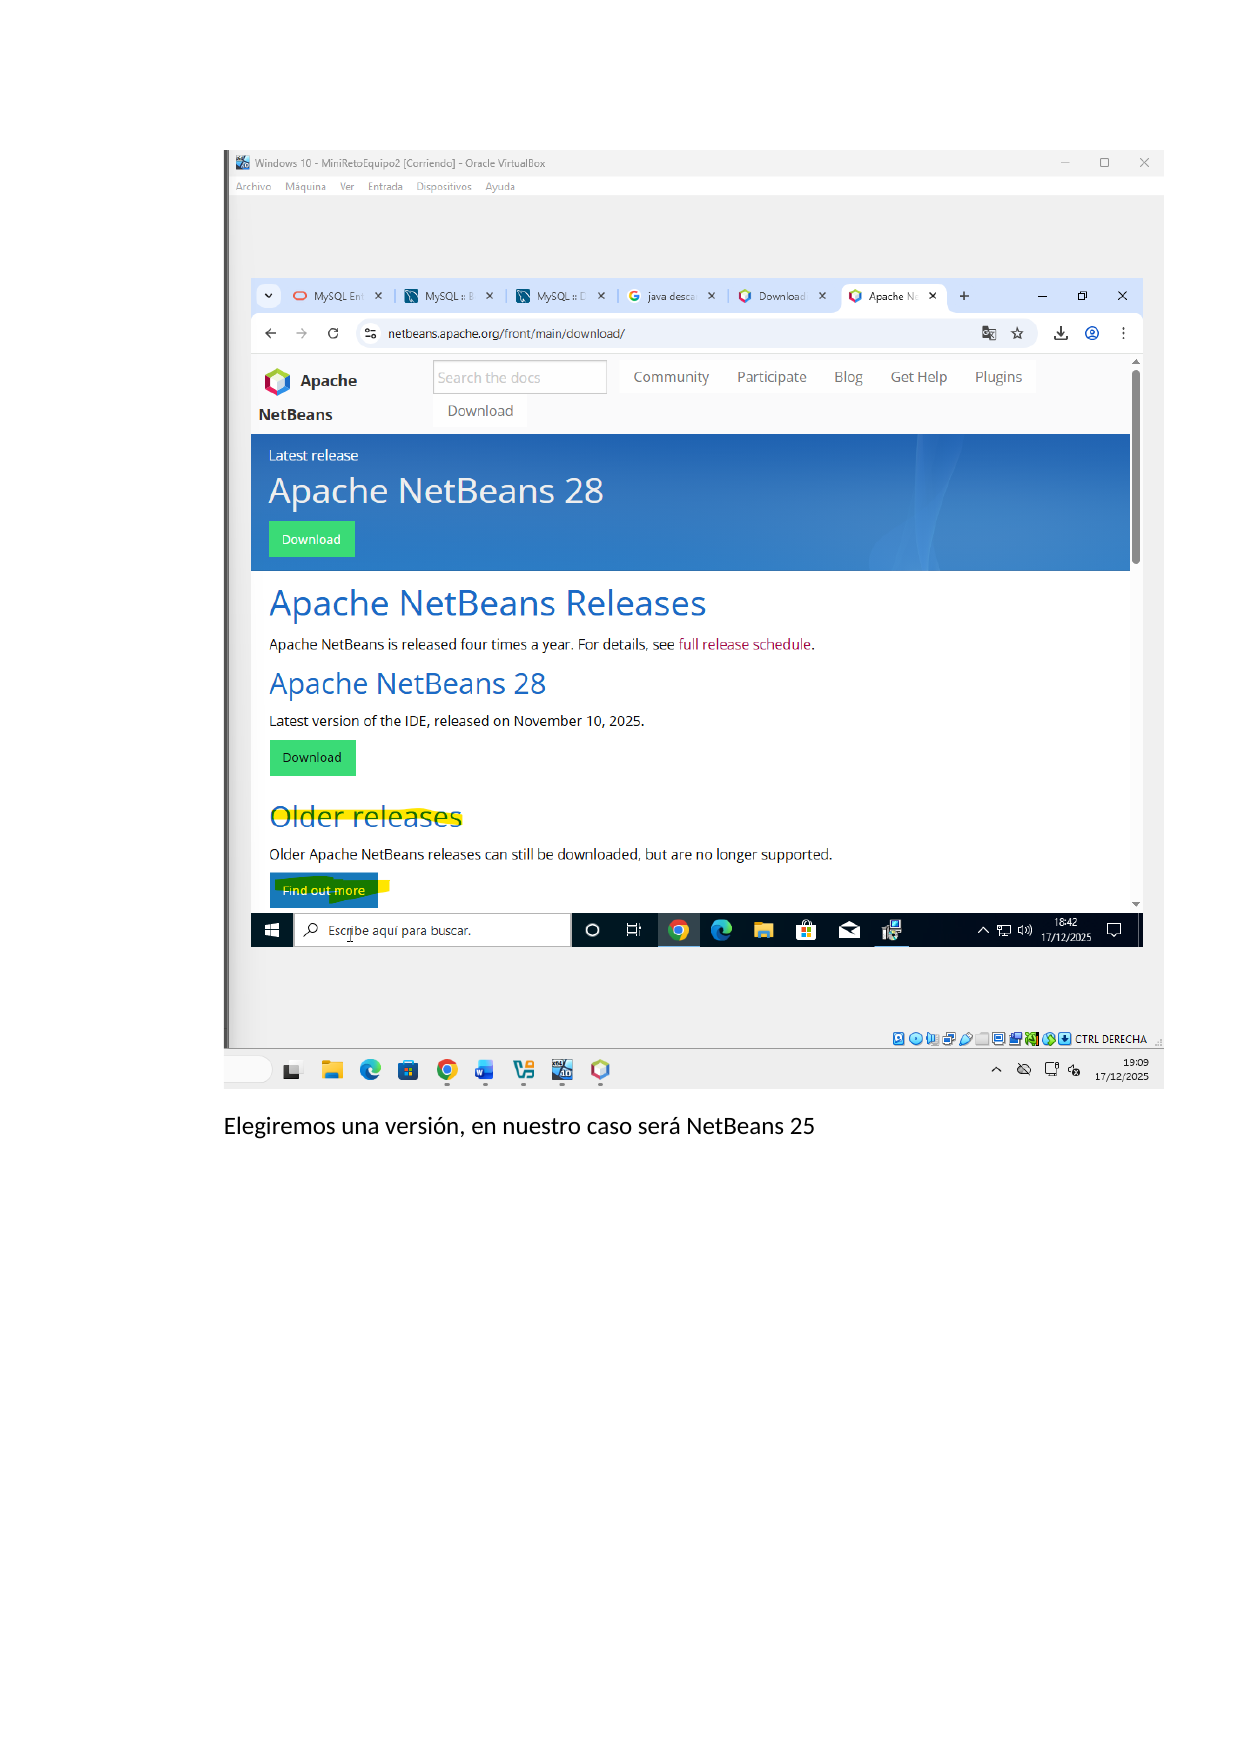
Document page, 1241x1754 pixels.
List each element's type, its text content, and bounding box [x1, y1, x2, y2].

text Elegiremos una versión, en nuestro caso será NetBeans 25 [224, 1110, 1090, 1140]
picture [223, 150, 1164, 1089]
